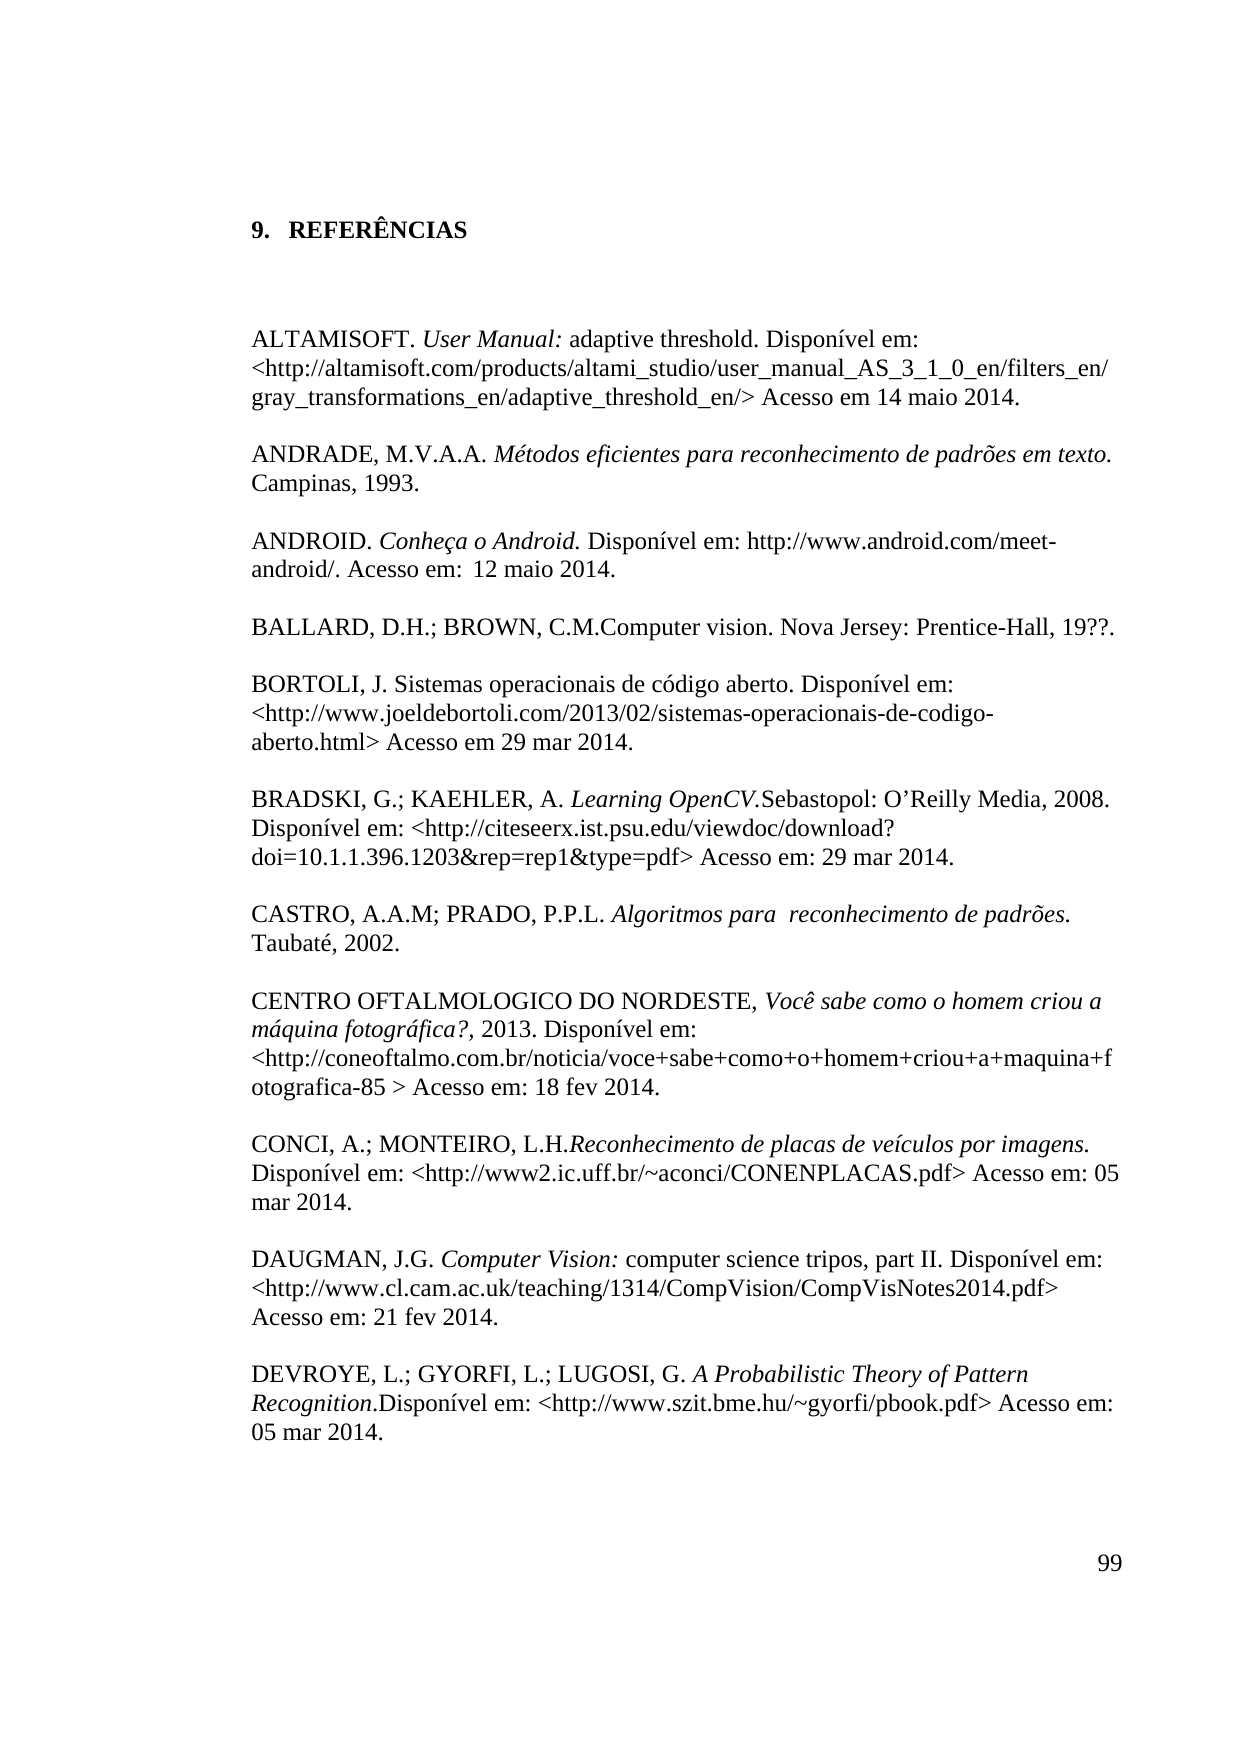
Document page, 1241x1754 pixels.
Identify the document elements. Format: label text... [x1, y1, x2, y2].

text DEVROYE, L.; GYORFI, L.; LUGOSI, G. A Probabilistic Theory of Pattern Recognition.Disponível em: <http://www.szit.bme.hu/~gyorfi/pbook.pdf> Acesso em: 05 mar 2014. [251, 1359, 1122, 1446]
text CENTRO OFTALMOLOGICO DO NORDESTE, Você sabe como o homem criou a máquina fotográfica?, 2013. Disponível em: <http://coneoftalmo.com.br/noticia/voce+sabe+como+o+homem+criou+a+maquina+fotografica-85 > Acesso em: 18 fev 2014. [251, 986, 1122, 1101]
text ANDRADE, M.V.A.A. Métodos eficientes para reconhecimento de padrões em texto. Campinas, 1993. [251, 439, 1122, 497]
text ANDROID. Conheça o Android. Disponível em: http://www.android.com/meet-android/. Acesso em: 12 maio 2014. [251, 526, 1122, 583]
text CASTRO, A.A.M; PRADO, P.P.L. Algoritmos para reconhecimento de padrões. Taubaté, 2002. [251, 899, 1122, 957]
text BRADSKI, G.; KAEHLER, A. Learning OpenCV.Sebastopol: O’Reilly Media, 2008. Disponível em: <http://citeseerx.ist.psu.edu/viewdoc/download?doi=10.1.1.396.1203&rep=rep1&type=pdf> Acesso em: 29 mar 2014. [251, 784, 1122, 871]
text CONCI, A.; MONTEIRO, L.H.Reconhecimento de placas de veículos por imagens. Disponível em: <http://www2.ic.uff.br/~aconci/CONENPLACAS.pdf> Acesso em: 05 mar 2014. [251, 1129, 1122, 1216]
text ALTAMISOFT. User Manual: adaptive threshold. Disponível em: <http://altamisoft.com/products/altami_studio/user_manual_AS_3_1_0_en/filters_en/gray_transformations_en/adaptive_threshold_en/> Acesso em 14 maio 2014. [251, 324, 1122, 411]
subtitle REFERÊNCIAS [251, 215, 1122, 244]
text BALLARD, D.H.; BROWN, C.M.Computer vision. Nova Jersey: Prentice-Hall, 19??. [251, 612, 1122, 641]
text BORTOLI, J. Sistemas operacionais de código aberto. Disponível em: <http://www.joeldebortoli.com/2013/02/sistemas-operacionais-de-codigo-aberto.html> Acesso em 29 mar 2014. [251, 669, 1122, 756]
text DAUGMAN, J.G. Computer Vision: computer science tripos, part II. Disponível em: <http://www.cl.cam.ac.uk/teaching/1314/CompVision/CompVisNotes2014.pdf> Acesso em: 21 fev 2014. [251, 1244, 1122, 1331]
